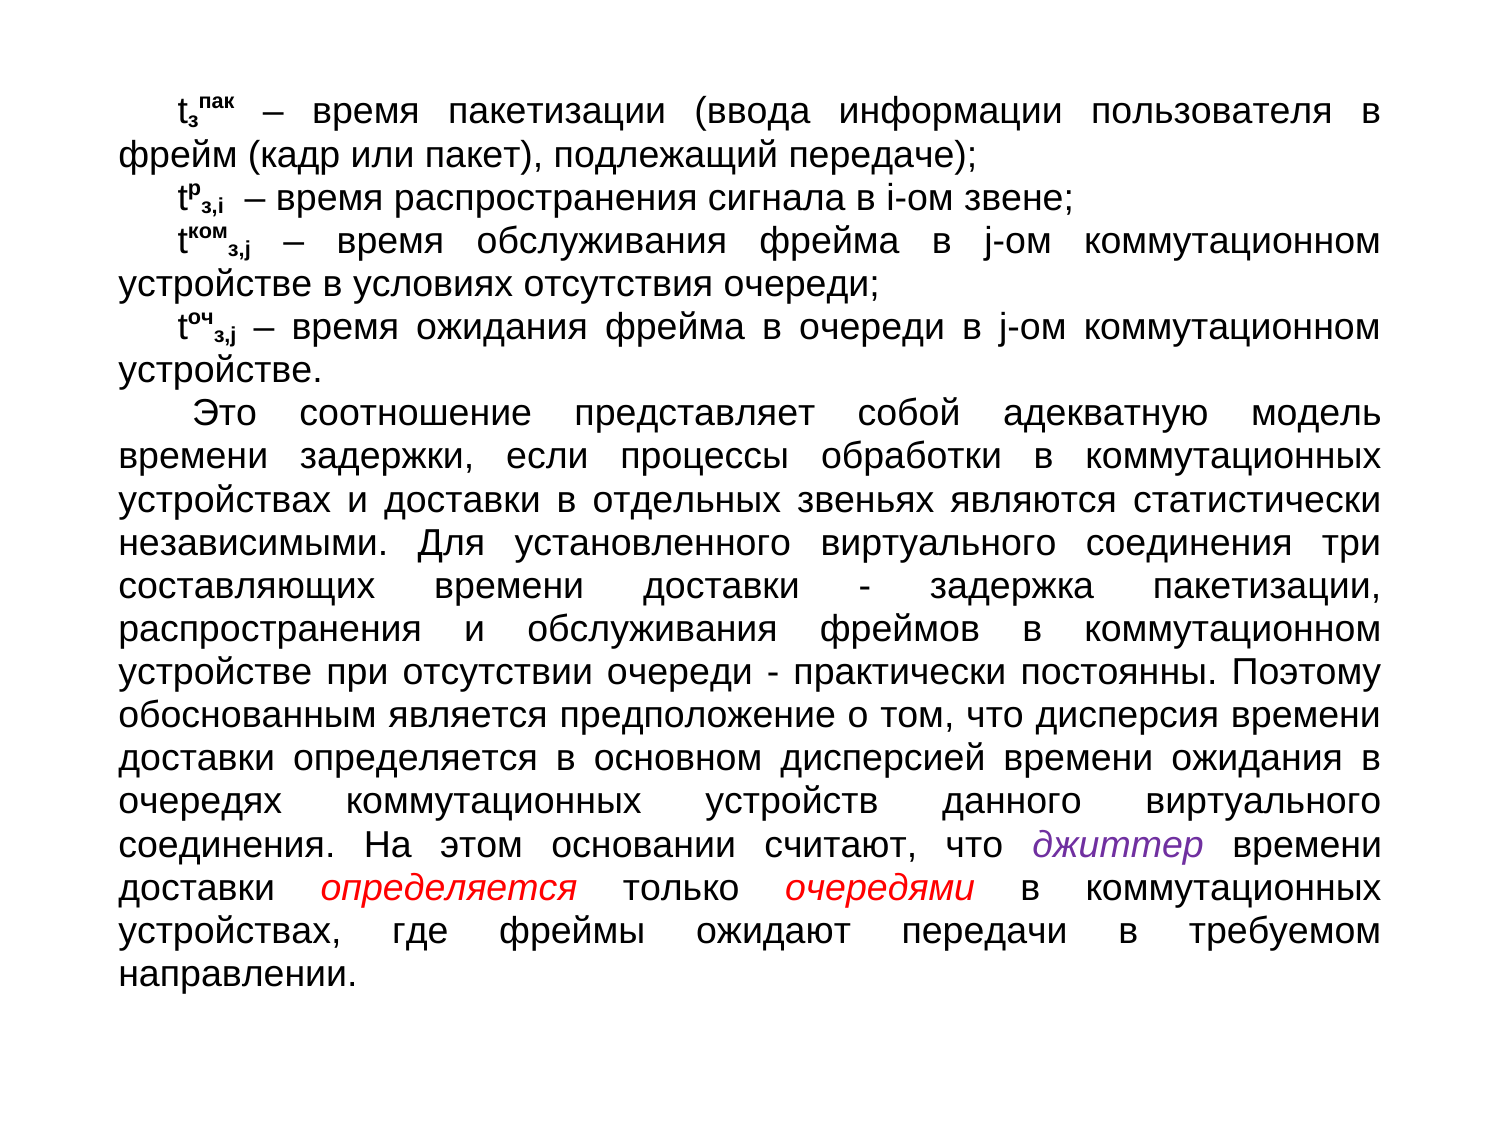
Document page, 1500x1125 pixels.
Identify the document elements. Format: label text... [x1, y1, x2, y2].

text tочз,j – время ожидания фрейма в очереди в j-ом коммутационном устройстве. [118, 304, 1382, 391]
text tpз,i – время распространения сигнала в i-ом звене; [118, 175, 1382, 218]
text Это соотношение представляет собой адекватную модель времени задержки, если процессы обработки в коммутационных устройствах и доставки в отдельных звеньях являются статистически независимыми. Для установленного виртуального соединения три составляющих времени доставки - задержка пакетизации, распространения и обслуживания фреймов в коммутационном устройстве при отсутствии очереди - практически постоянны. Поэтому обоснованным является предположение о том, что дисперсия времени доставки определяется в основном дисперсией времени ожидания в очередях коммутационных устройств данного виртуального соединения. На этом основании считают, что джиттер времени доставки определяется только очередями в коммутационных устройствах, где фреймы ожидают передачи в требуемом направлении. [118, 391, 1382, 994]
text tкомз,j – время обслуживания фрейма в j-ом коммутационном устройстве в условиях отсутствия очереди; [118, 218, 1382, 304]
text tзпак – время пакетизации (ввода информации пользователя в фрейм (кадр или пакет), подлежащий передаче); [118, 89, 1382, 175]
